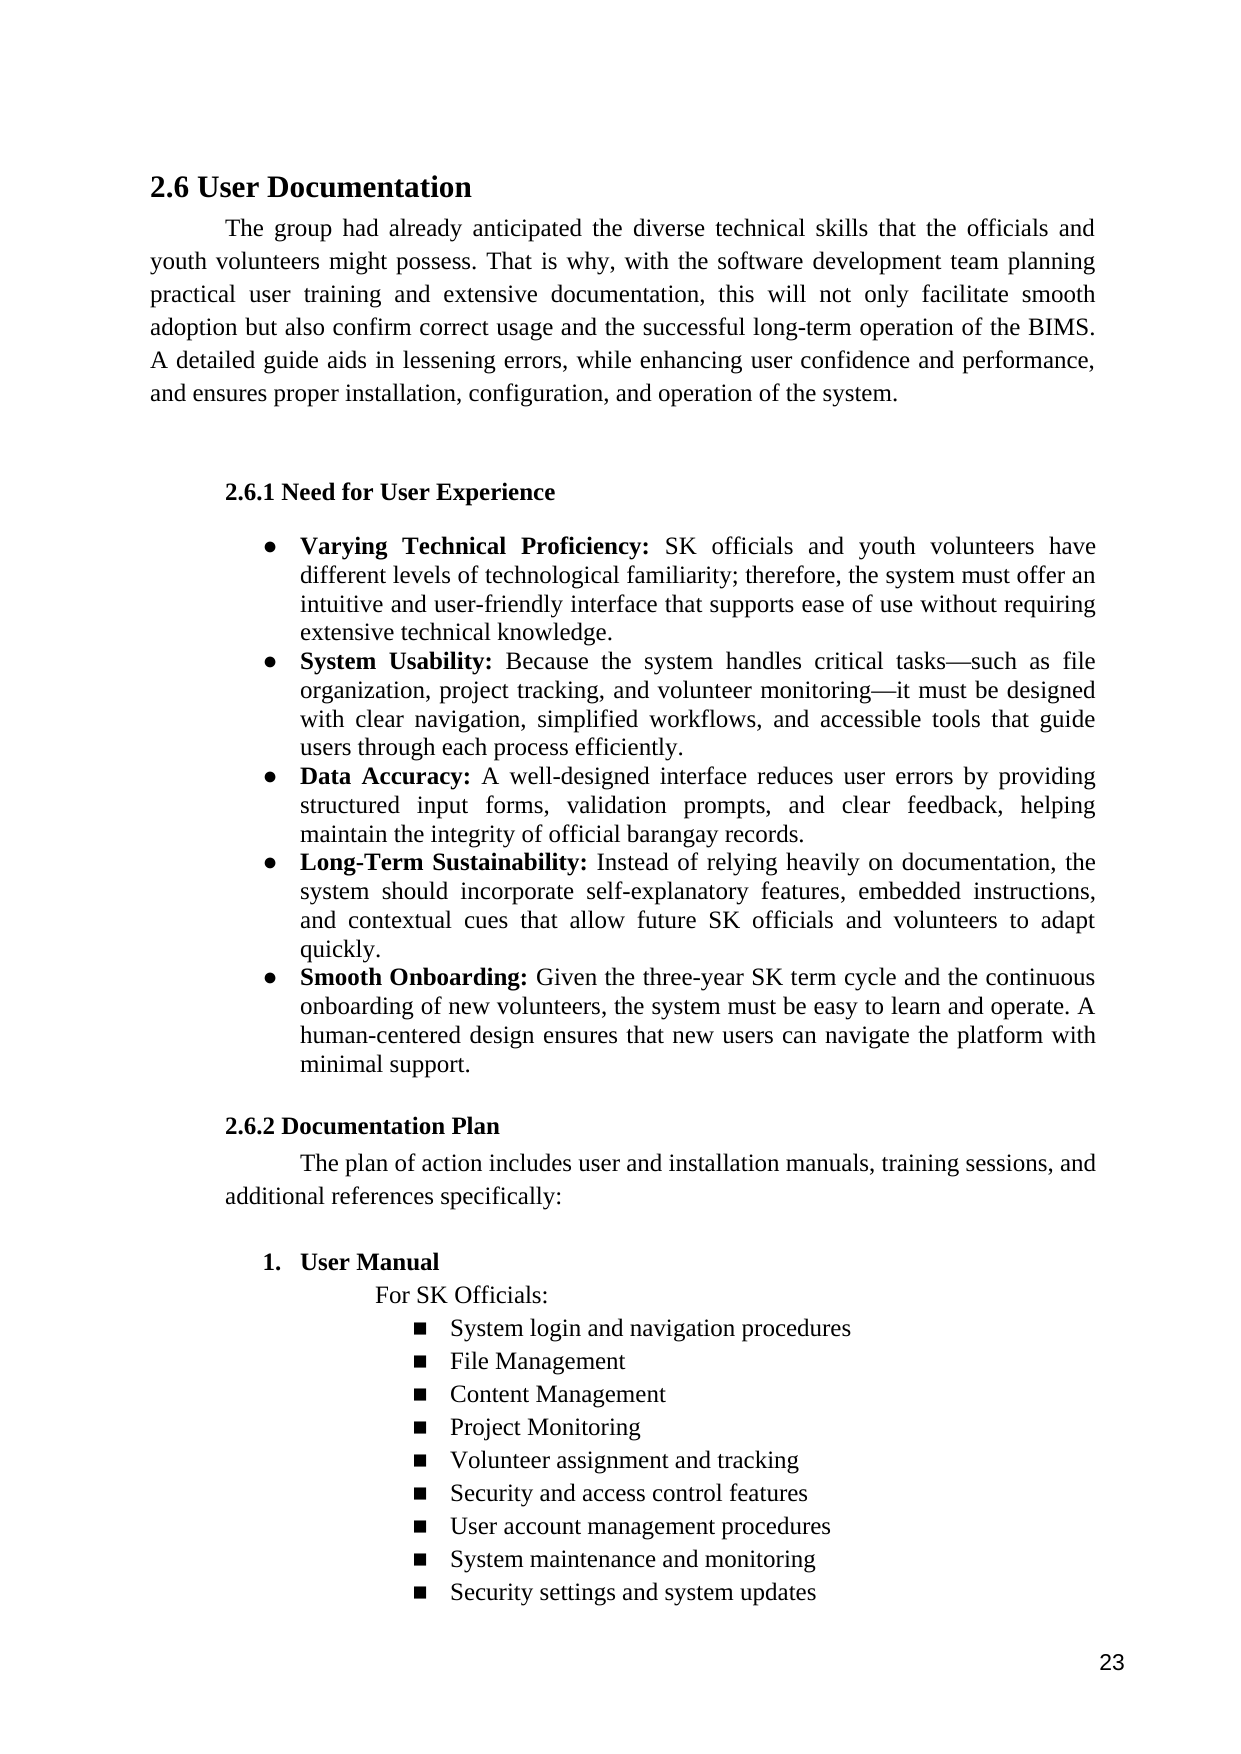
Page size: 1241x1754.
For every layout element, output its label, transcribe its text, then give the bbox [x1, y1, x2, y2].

list System Usability: Because the system handles critical tasks—such as file organization, project tracking, and volunteer monitoring—it must be designed with clear navigation, simplified workflows, and accessible tools that guide users through each process efficiently. [262, 646, 1096, 761]
subtitle 2.6 User Documentation [75, 169, 1124, 205]
list Security and access control features [412, 1478, 1124, 1507]
text The plan of action includes user and installation manuals, training sessions, and additional references specifically: [225, 1148, 1096, 1210]
list Long-Term Sustainability: Instead of relying heavily on documentation, the system should incorporate self-explanatory features, embedded instructions, and contextual cues that allow future SK officials and volunteers to adapt quickly. [262, 847, 1096, 962]
list Project Monitoring [412, 1412, 1124, 1441]
list Volunteer assignment and tracking [412, 1445, 1124, 1474]
text For SK Officials: [375, 1280, 1124, 1309]
list System maintenance and monitoring [412, 1544, 1124, 1573]
subtitle 2.6.1 Need for User Experience [225, 477, 1124, 506]
text The group had already anticipated the diverse technical skills that the officials and youth volunteers might possess. That is why, with the software development team planning practical user training and extensive documentation, this will not only facilitate smooth adoption but also confirm correct usage and the successful long-term operation of the BIMS. A detailed guide aids in lessening errors, while enhancing user confidence and performance, and ensures proper installation, configuration, and operation of the system. [150, 213, 1096, 407]
list File Management [412, 1346, 1124, 1375]
list System login and navigation procedures [412, 1313, 1124, 1342]
list User account management procedures [412, 1511, 1124, 1540]
list Smooth Onboarding: Given the three-year SK term cycle and the continuous onboarding of new volunteers, the system must be easy to learn and operate. A human-centered design ensures that new users can navigate the platform with minimal support. [262, 962, 1096, 1077]
subtitle 2.6.2 Documentation Plan [225, 1111, 1124, 1139]
list Content Management [412, 1379, 1124, 1408]
list Data Accuracy: A well-designed interface reduces user errors by providing structured input forms, validation prompts, and clear feedback, helping maintain the integrity of official barangay records. [262, 761, 1096, 847]
list User Manual [262, 1247, 1124, 1276]
list Varying Technical Proficiency: SK officials and youth volunteers have different levels of technological familiarity; therefore, the system must offer an intuitive and user-friendly interface that supports ease of use without requiring extensive technical knowledge. [262, 531, 1096, 646]
list Security settings and system updates [412, 1577, 1124, 1606]
